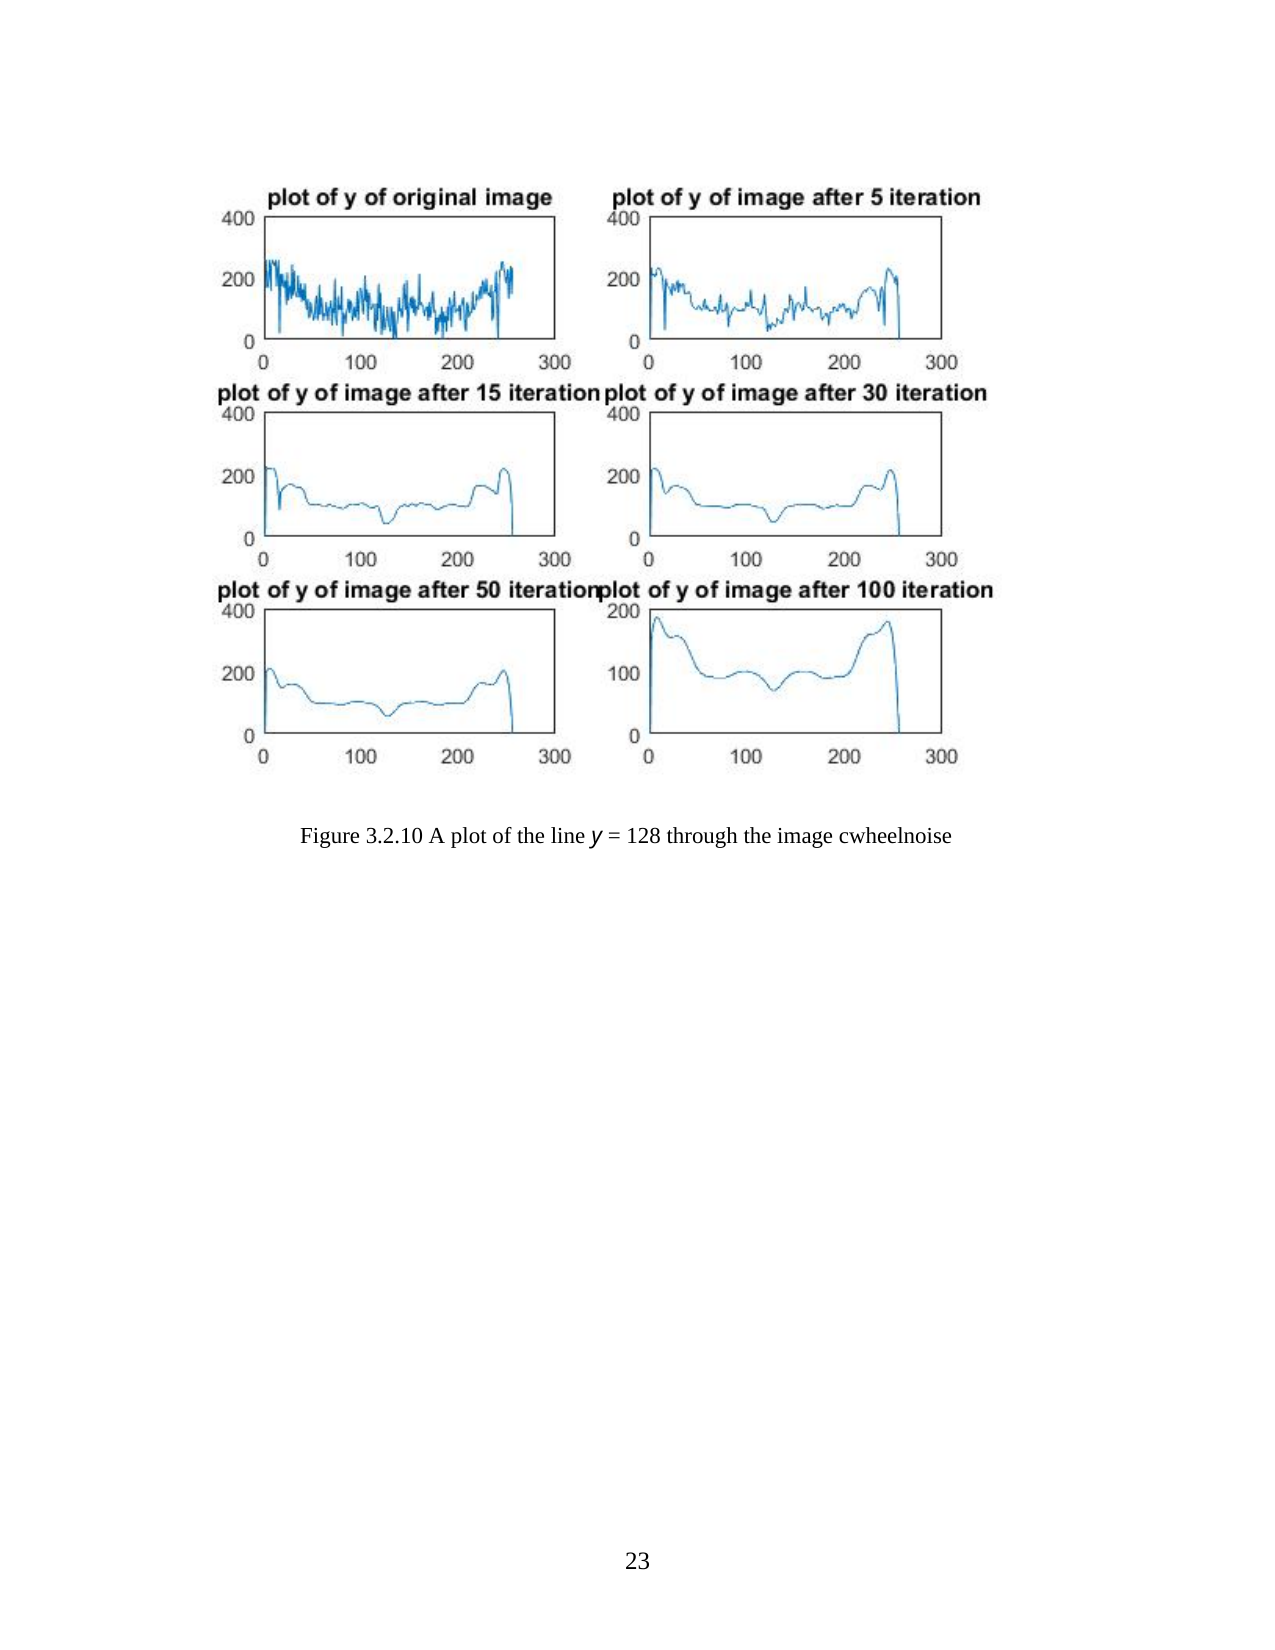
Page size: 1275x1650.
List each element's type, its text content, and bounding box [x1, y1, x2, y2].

text Figure 3.2.10 A plot of the line y = 128 through the image cwheelnoise [300, 819, 975, 851]
picture [150, 150, 1027, 806]
